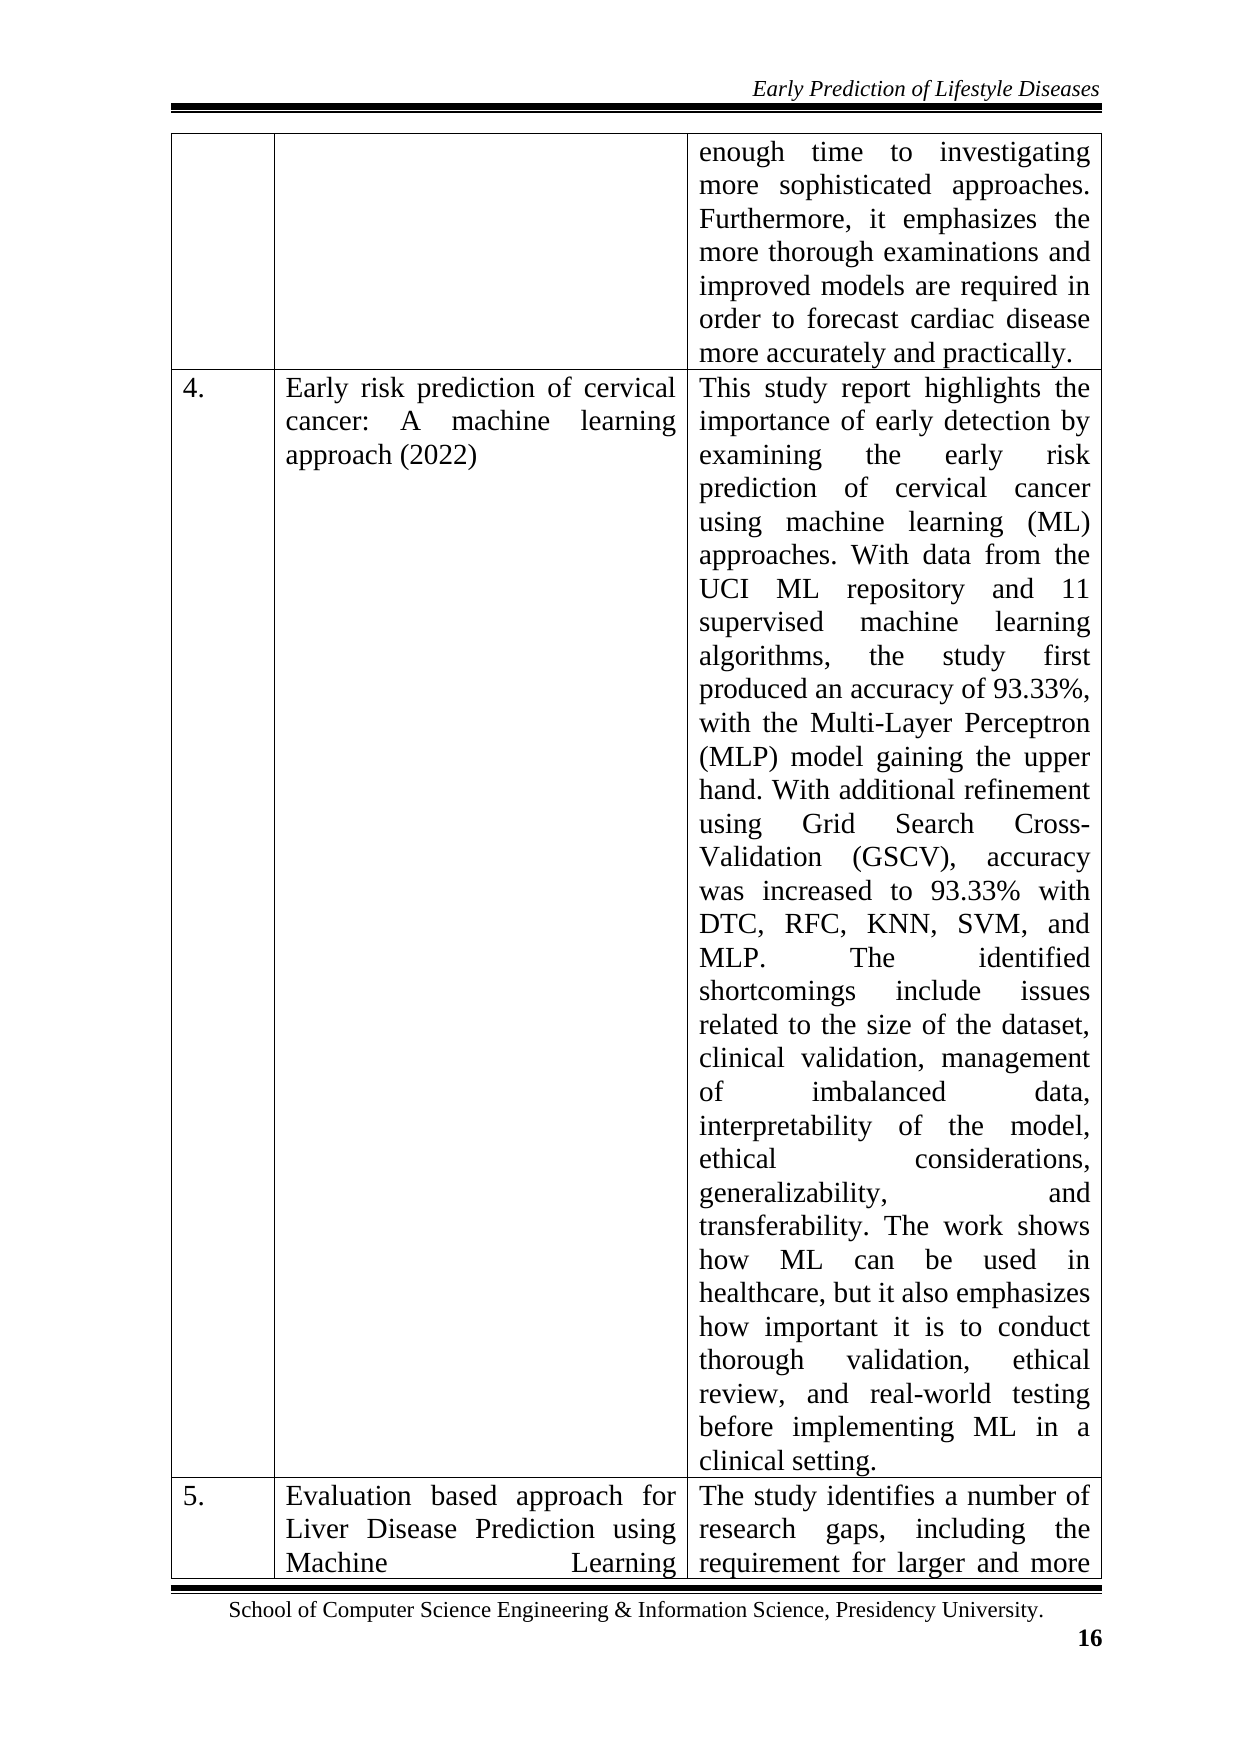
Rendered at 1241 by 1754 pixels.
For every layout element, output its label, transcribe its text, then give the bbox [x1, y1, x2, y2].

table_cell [688, 1478, 1101, 1578]
table_cell 3. [172, 134, 274, 369]
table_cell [688, 134, 1101, 369]
table_cell Early risk prediction of cervical cancer: A machine learning approach (2022) [275, 370, 687, 1477]
table_cell 4. [172, 370, 274, 1477]
table_cell This study report highlights the importance of early detection by examining the early risk prediction of cervical cancer using machine learning (ML) approaches. With data from the UCI ML repository and 11 supervised machine learning algorithms, the study first produced an accuracy of 93.33%, with the Multi-Layer Perceptron (MLP) model gaining the upper hand. With additional refinement using Grid Search Cross-Validation (GSCV), accuracy was increased to 93.33% with DTC, RFC, KNN, SVM, and MLP. The identified shortcomings include issues related to the size of the dataset, clinical validation, management of imbalanced data, interpretability of the model, ethical considerations, generalizability, and transferability. The work shows how ML can be used in healthcare, but it also emphasizes how important it is to conduct thorough validation, ethical review, and real-world testing before implementing ML in a clinical setting. [688, 370, 1101, 1477]
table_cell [275, 1478, 687, 1578]
table_cell 5. [172, 1478, 274, 1578]
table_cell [275, 134, 687, 369]
